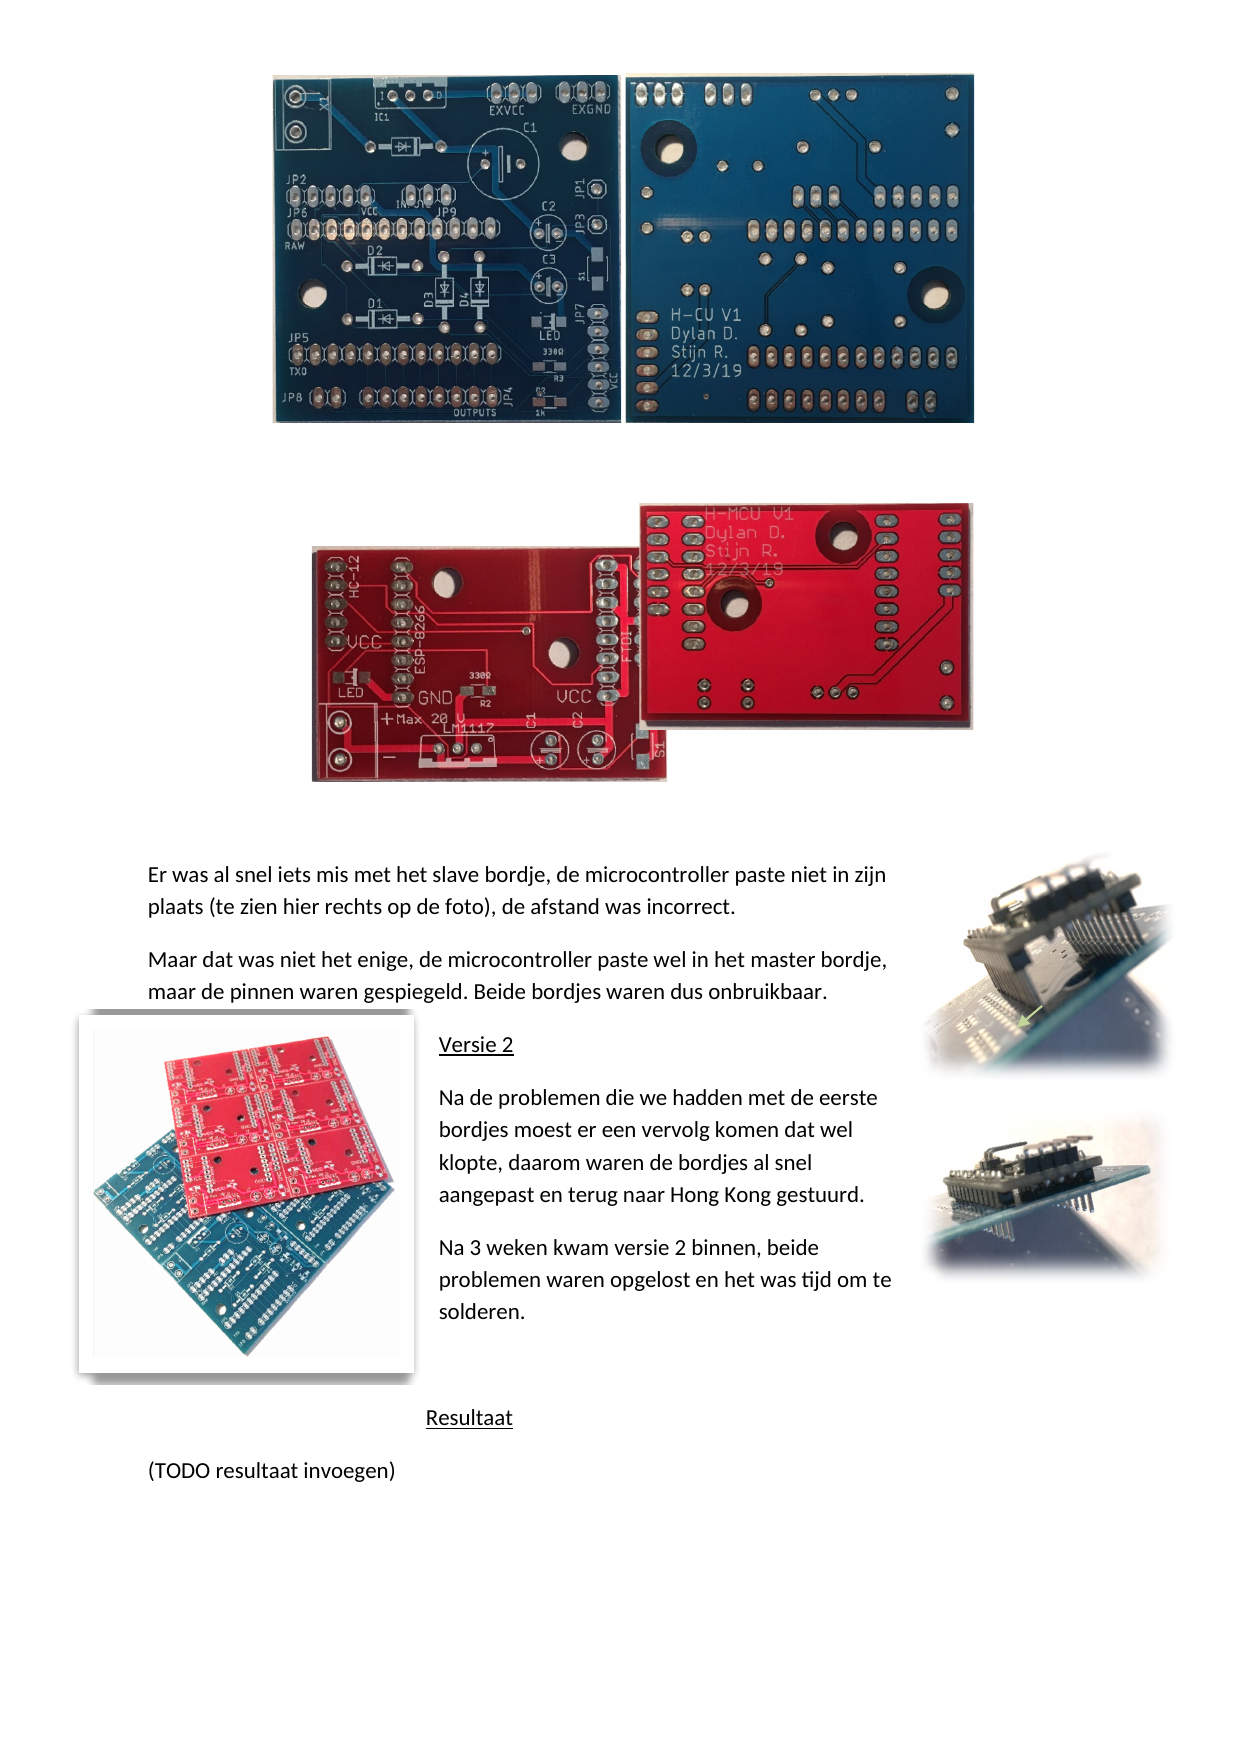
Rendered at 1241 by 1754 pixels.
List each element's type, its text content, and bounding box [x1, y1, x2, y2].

text Na de problemen die we hadden met de eerste bordjes moest er een vervolg komen dat wel klopte, daarom waren de bordjes al snel aangepast en terug naar Hong Kong gestuurd. [419, 1083, 1093, 1208]
text Maar dat was niet het enige, de microcontroller paste wel in het master bordje, maar de pinnen waren gespiegeld. Beide bordjes waren dus onbruikbaar. [148, 945, 923, 1005]
text (TODO resultaat invoegen) [148, 1456, 1093, 1484]
picture [948, 1134, 1145, 1256]
picture [625, 73, 975, 423]
text Versie 2 [419, 1030, 924, 1058]
text Na 3 weken kwam versie 2 binnen, beide problemen waren opgelost en het was tijd om te solderen. [419, 1233, 1093, 1325]
picture [311, 503, 974, 782]
picture [272, 75, 622, 423]
picture [94, 1030, 399, 1358]
picture [949, 877, 1147, 1053]
text Er was al snel iets mis met het slave bordje, de microcontroller paste niet in zijn plaats (te zien hier rechts op de foto), de afstand was incorrect. [148, 860, 927, 920]
text Resultaat [148, 1403, 1093, 1431]
